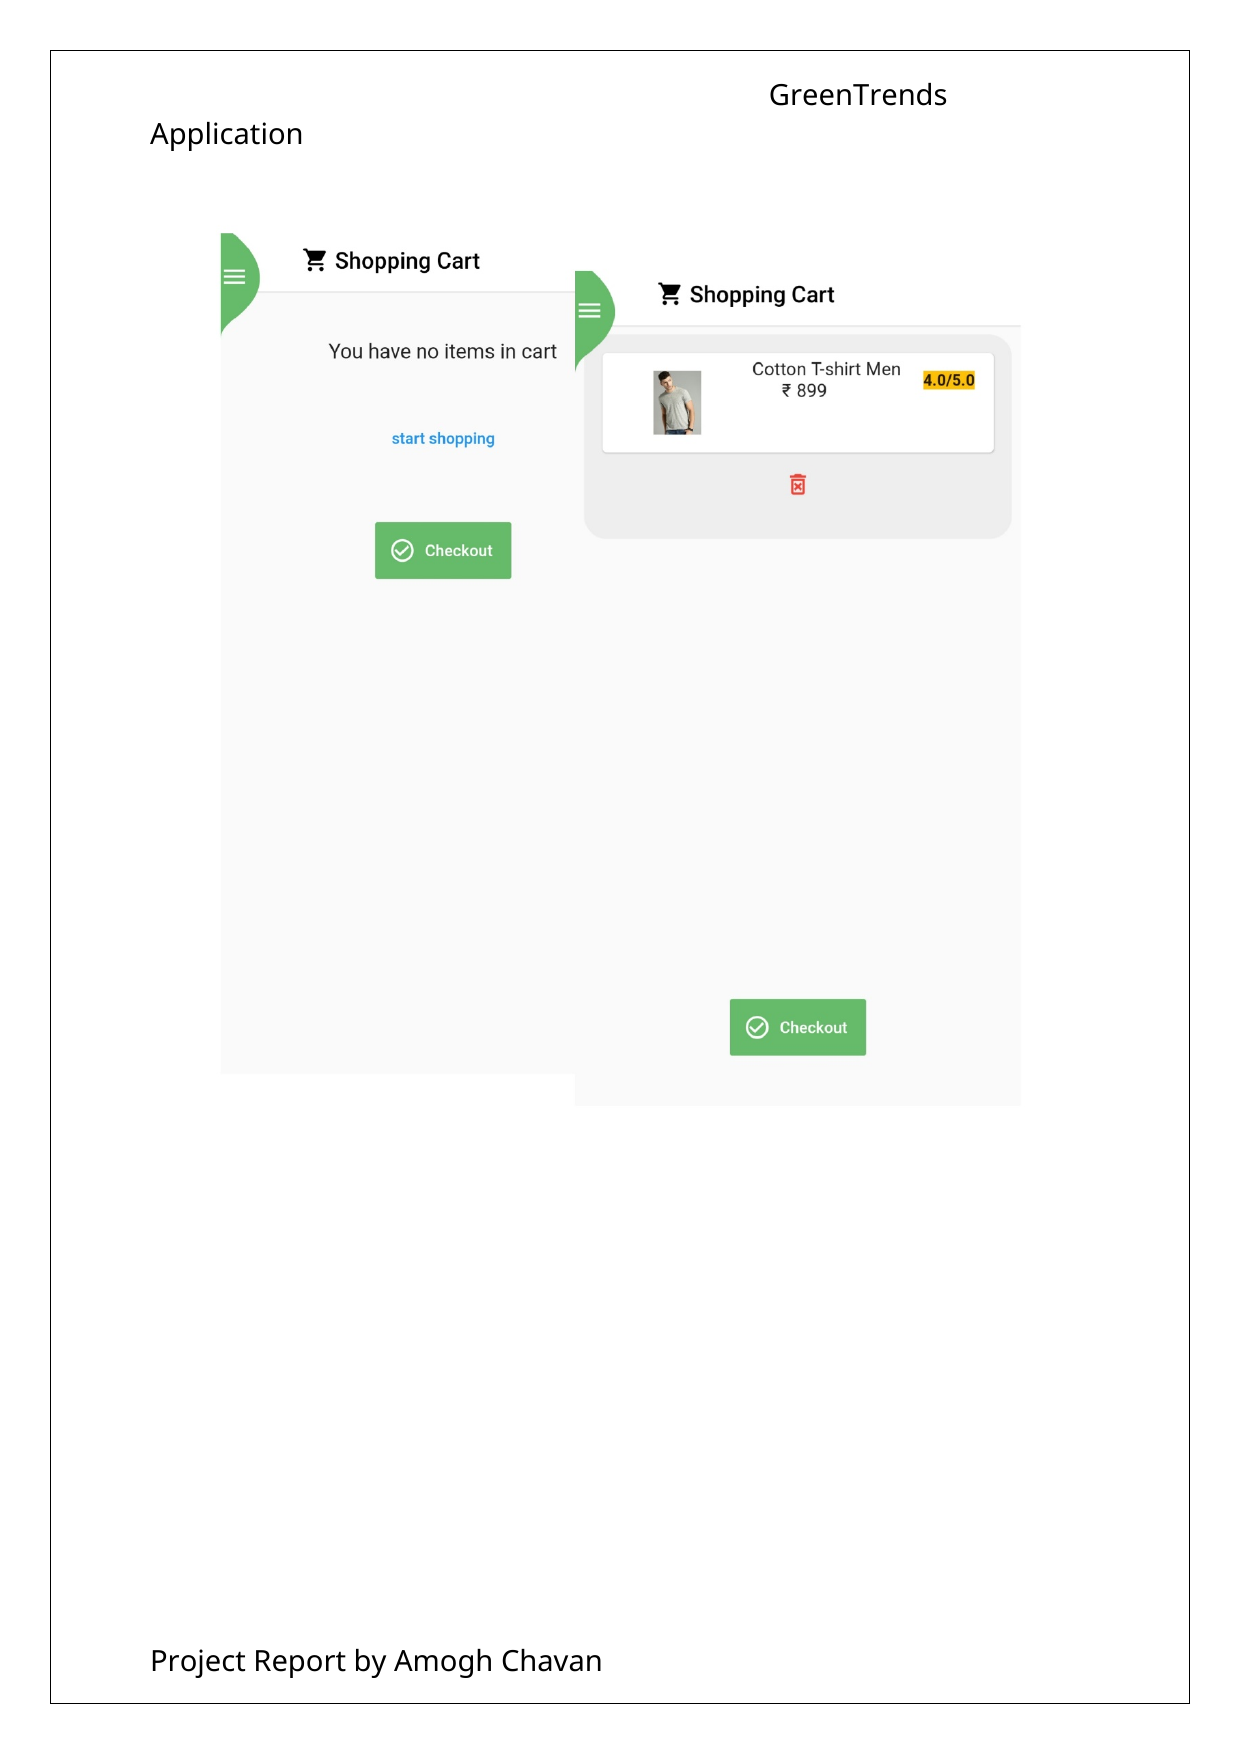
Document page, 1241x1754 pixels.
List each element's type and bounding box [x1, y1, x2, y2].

picture [150, 181, 1091, 1122]
